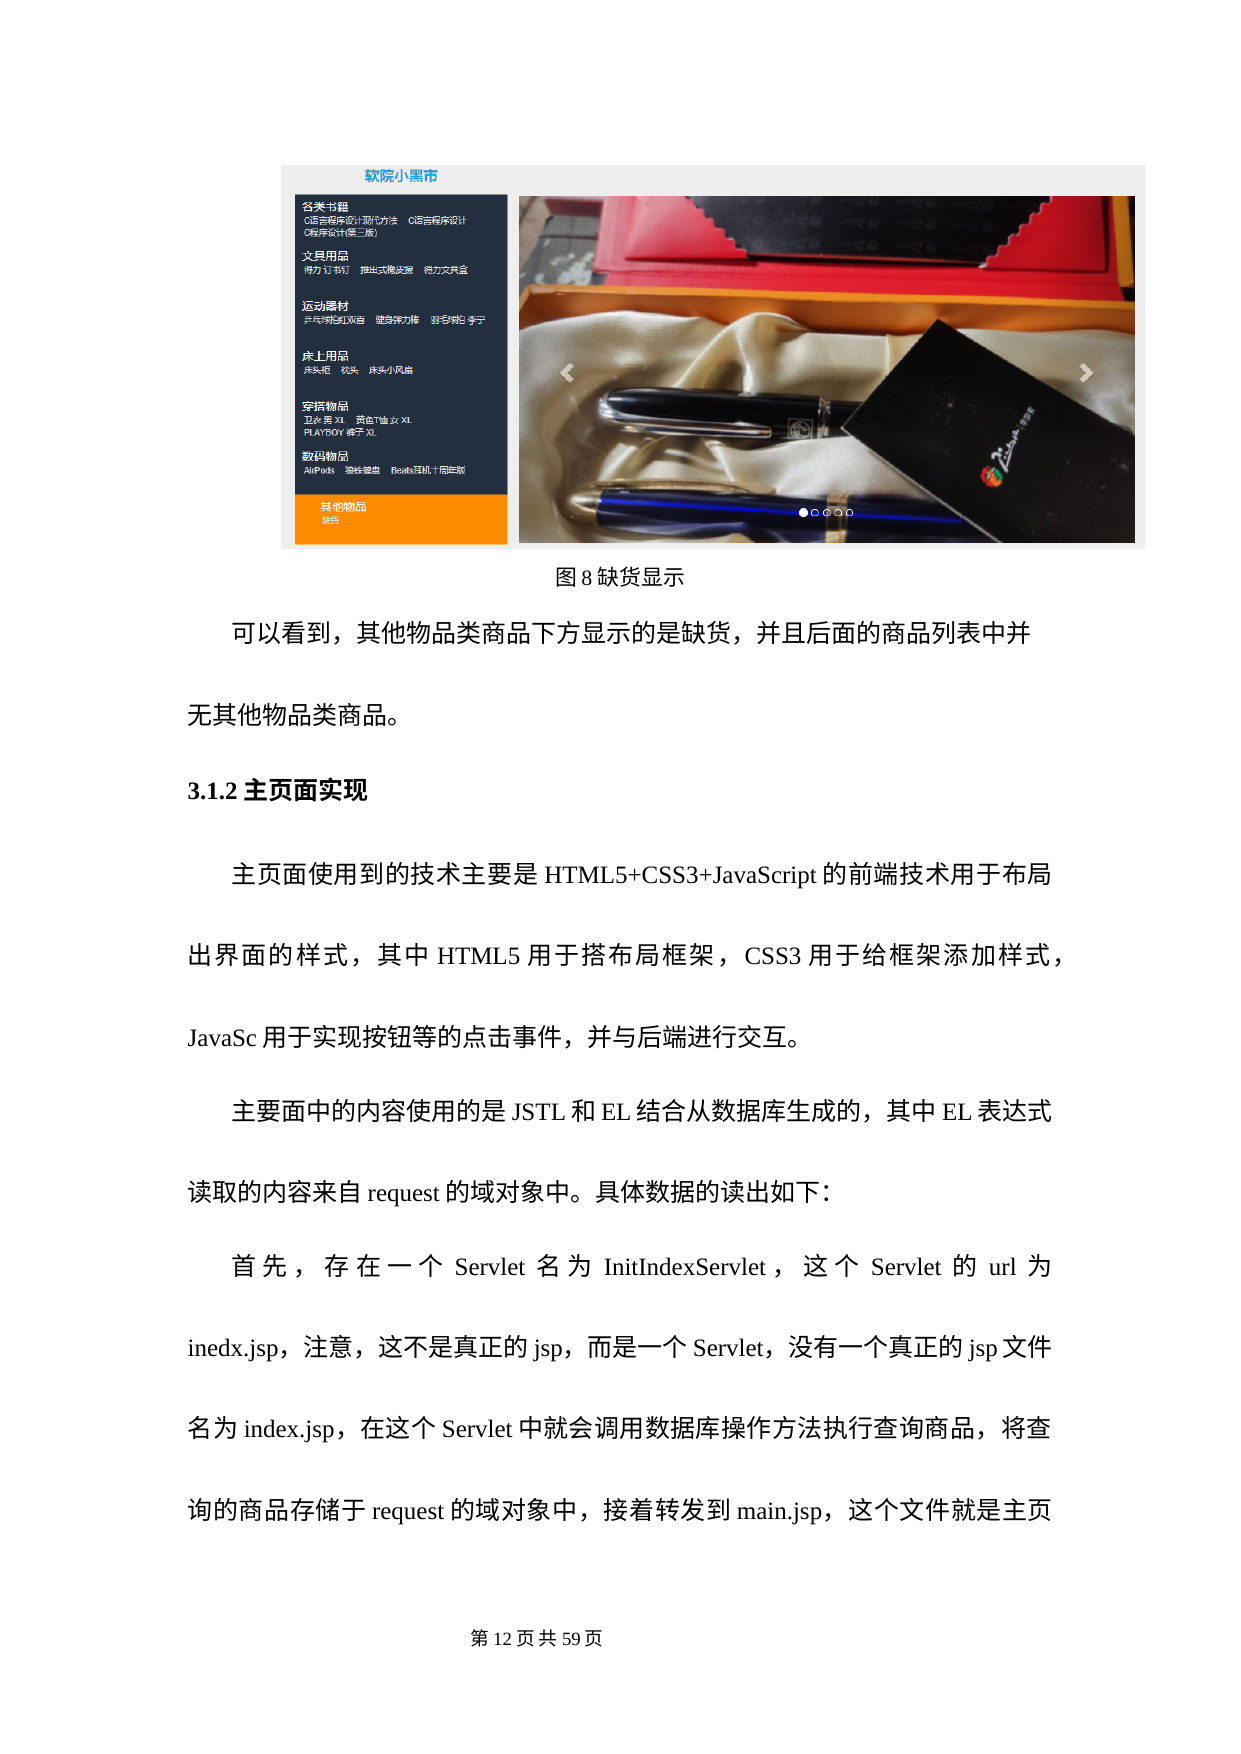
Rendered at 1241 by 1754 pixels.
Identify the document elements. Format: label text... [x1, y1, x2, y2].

text 可以看到，其他物品类商品下方显示的是缺货，并且后面的商品列表中并无其他物品类商品。 [187, 599, 1053, 746]
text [187, 1232, 1053, 1541]
text 主页面使用到的技术主要是HTML5+CSS3+JavaScript的前端技术用于布局出界面的样式，其中HTML5用于搭布局框架，CSS3用于给框架添加样式，JavaSc用于实现按钮等的点击事件，并与后端进行交互。 [187, 840, 1053, 1068]
list 图8 缺货显示 [187, 559, 1053, 592]
subtitle 3.1.2 主页面实现 [187, 756, 1053, 821]
text 主要面中的内容使用的是JSTL和EL结合从数据库生成的，其中EL表达式读取的内容来自request的域对象中。具体数据的读出如下： [187, 1077, 1053, 1223]
picture [281, 165, 1146, 549]
